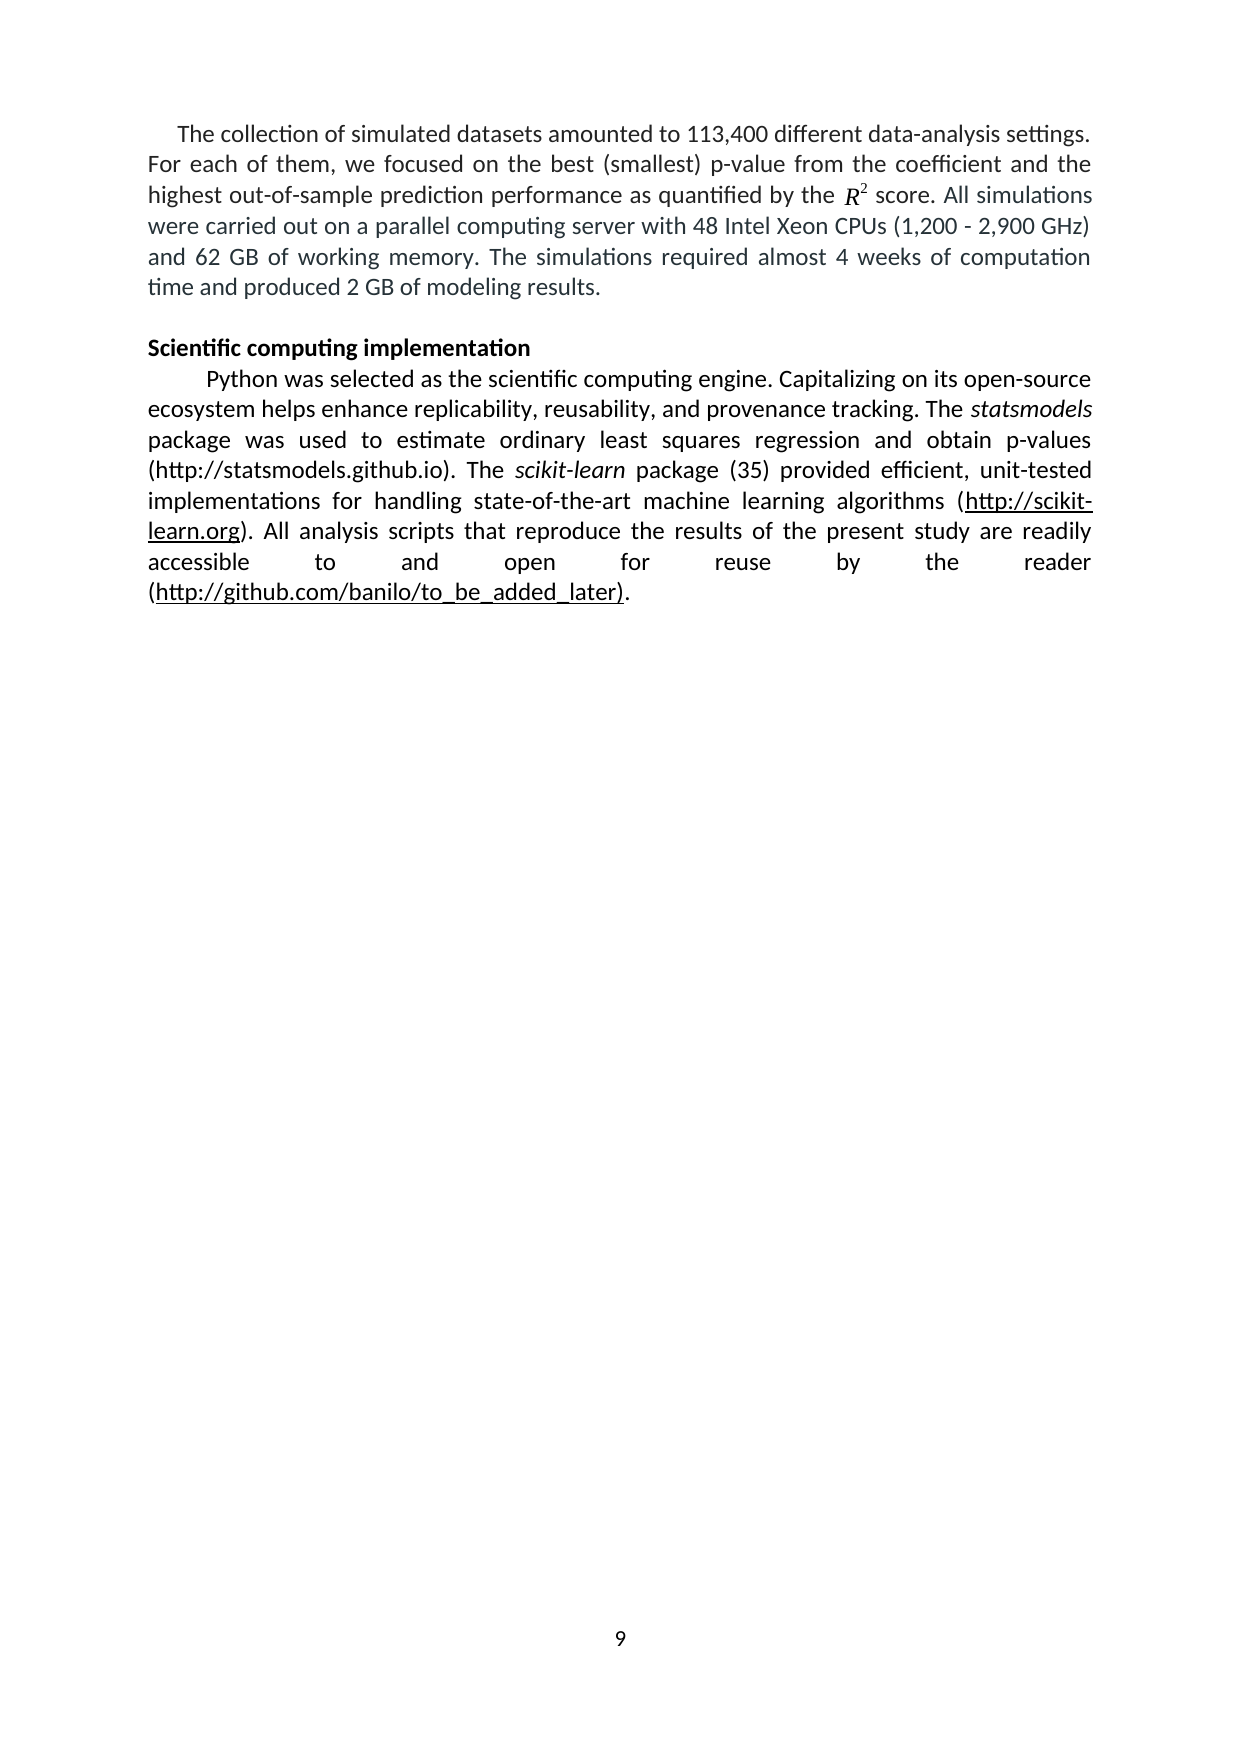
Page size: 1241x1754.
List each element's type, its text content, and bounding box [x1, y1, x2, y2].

text Scientific computing implementation [148, 332, 1092, 363]
text Python was selected as the scientific computing engine. Capitalizing on its open-source ecosystem helps enhance replicability, reusability, and provenance tracking. The statsmodels package was used to estimate ordinary least squares regression and obtain p-values (http://statsmodels.github.io). The scikit-learn package (35) provided efficient, unit-tested implementations for handling state-of-the-art machine learning algorithms (http://scikit-learn.org). All analysis scripts that reproduce the results of the present study are readily accessible to and open for reuse by the reader (http://github.com/banilo/to_be_added_later). [148, 363, 1092, 607]
text The collection of simulated datasets amounted to 113,400 different data-analysis settings. For each of them, we focused on the best (smallest) p-value from the coefficient and the highest out-of-sample prediction performance as quantified by the score. All simulations were carried out on a parallel computing server with 48 Intel Xeon CPUs (1,200 - 2,900 GHz) and 62 GB of working memory. The simulations required almost 4 weeks of computation time and produced 2 GB of modeling results. [148, 118, 1092, 302]
